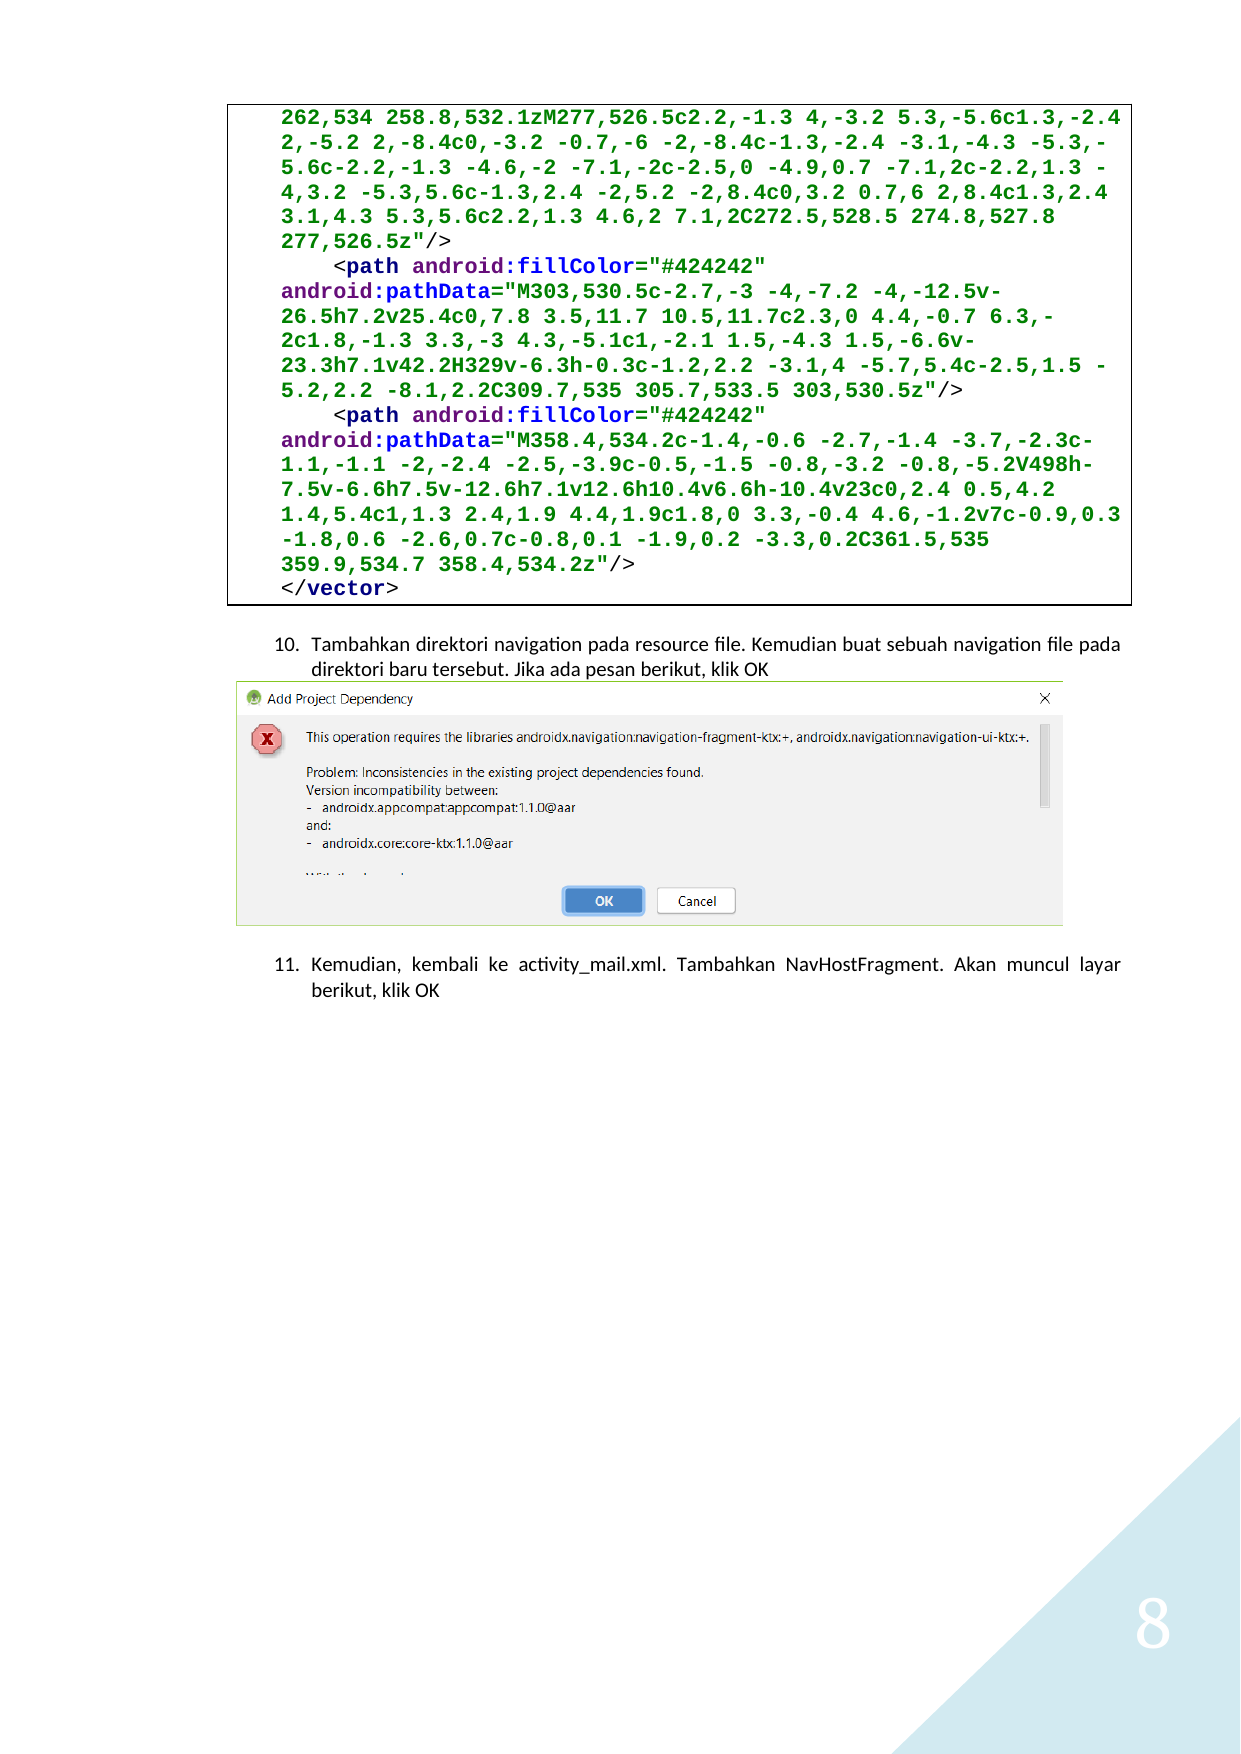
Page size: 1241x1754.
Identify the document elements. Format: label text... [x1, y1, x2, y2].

picture [236, 681, 1063, 926]
list Tambahkan direktori navigation pada resource file. Kemudian buat sebuah navigation file pada direktori baru tersebut. Jika ada pesan berikut, klik OK [274, 631, 1122, 682]
list Kemudian, kembali ke activity_mail.xml. Tambahkan NavHostFragment. Akan muncul layar berikut, klik OK [274, 951, 1122, 1002]
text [228, 105, 1131, 604]
